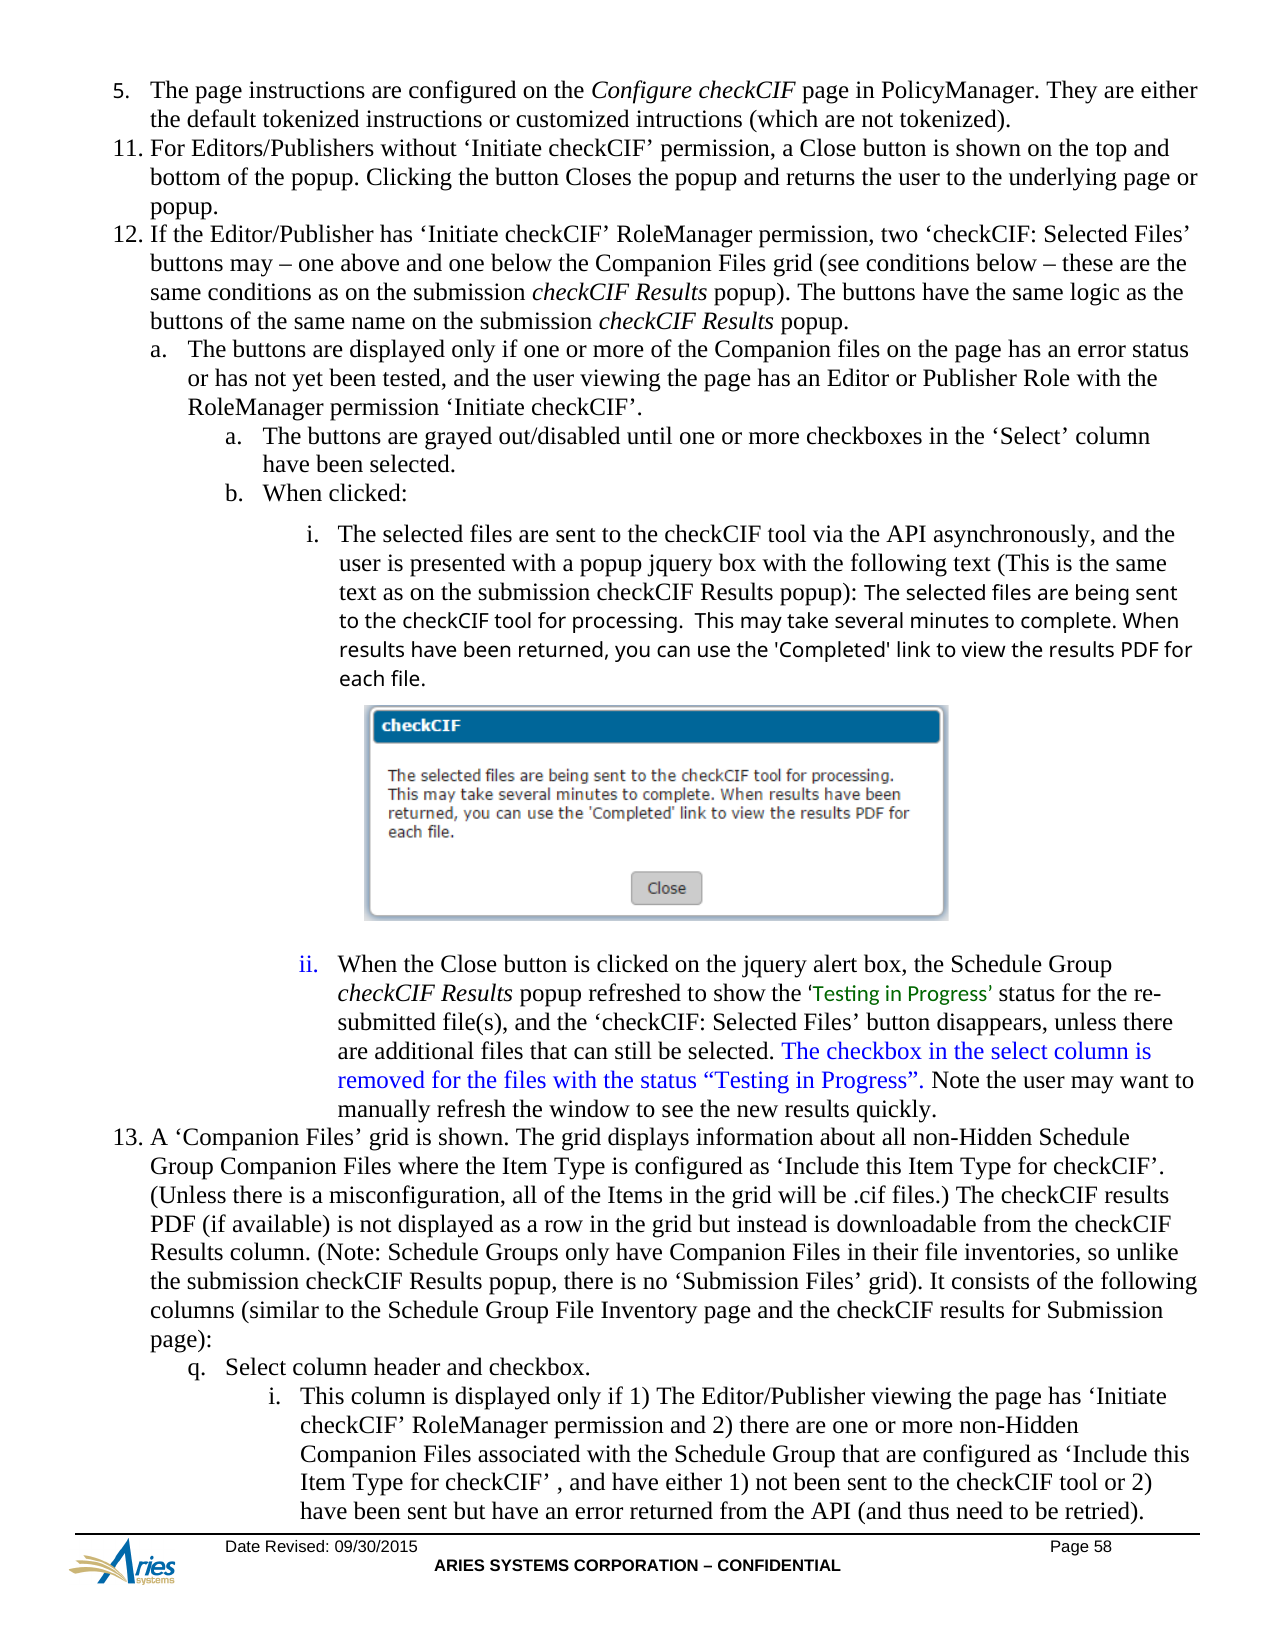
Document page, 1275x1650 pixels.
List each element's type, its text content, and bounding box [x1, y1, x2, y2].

list A ‘Companion Files’ grid is shown. The grid displays information about all non-Hidden Schedule Group Companion Files where the Item Type is configured as ‘Include this Item Type for checkCIF’. (Unless there is a misconfiguration, all of the Items in the grid will be .cif files.) The checkCIF results PDF (if available) is not displayed as a row in the grid but instead is downloadable from the checkCIF Results column. (Note: Schedule Groups only have Companion Files in their file inventories, so unlike the submission checkCIF Results popup, there is no ‘Submission Files’ grid). It consists of the following columns (similar to the Schedule Group File Inventory page and the checkCIF results for Submission page): [112, 1122, 1200, 1352]
list When clicked: [225, 478, 1200, 507]
list This column is displayed only if 1) The Editor/Publisher viewing the page has ‘Initiate checkCIF’ RoleManager permission and 2) there are one or more non-Hidden Companion Files associated with the Schedule Group that are configured as ‘Include this Item Type for checkCIF’ , and have either 1) not been sent to the checkCIF tool or 2) have been sent but have an error returned from the API (and thus need to be retried). [281, 1381, 1200, 1525]
list If the Editor/Publisher has ‘Initiate checkCIF’ RoleManager permission, two ‘checkCIF: Selected Files’ buttons may – one above and one below the Companion Files grid (see conditions below – these are the same conditions as on the submission checkCIF Results popup). The buttons have the same logic as the buttons of the same name on the submission checkCIF Results popup. [112, 219, 1200, 334]
list Select column header and checkbox. [187, 1352, 1200, 1381]
list The buttons are displayed only if one or more of the Companion files on the page has an error status or has not yet been tested, and the user viewing the page has an Editor or Publisher Role with the RoleManager permission ‘Initiate checkCIF’. [150, 334, 1200, 421]
list When the Close button is clicked on the jquery alert box, the Schedule Group checkCIF Results popup refreshed to show the ‘Testing in Progress’ status for the re-submitted file(s), and the ‘checkCIF: Selected Files’ button disappears, unless there are additional files that can still be selected. The checkbox in the select column is removed for the files with the status “Testing in Progress”. Note the user may want to manually refresh the window to see the new results quickly. [319, 949, 1200, 1122]
picture [364, 705, 949, 921]
picture [68, 1538, 175, 1585]
list The page instructions are configured on the Configure checkCIF page in PolicyManager. They are either the default tokenized instructions or customized intructions (which are not tokenized). [112, 75, 1200, 133]
list The selected files are sent to the checkCIF tool via the API asynchronously, and the user is presented with a popup jquery box with the following text (This is the same text as on the submission checkCIF Results popup): The selected files are being sent to the checkCIF tool for processing. This may take several minutes to complete. When results have been returned, you can use the 'Completed' link to view the results PDF for each file. [319, 519, 1200, 693]
list For Editors/Publishers without ‘Initiate checkCIF’ permission, a Close button is shown on the top and bottom of the popup. Clicking the button Closes the popup and returns the user to the underlying page or popup. [112, 133, 1200, 219]
list The buttons are grayed out/disabled until one or more checkboxes in the ‘Select’ column have been selected. [225, 421, 1200, 478]
